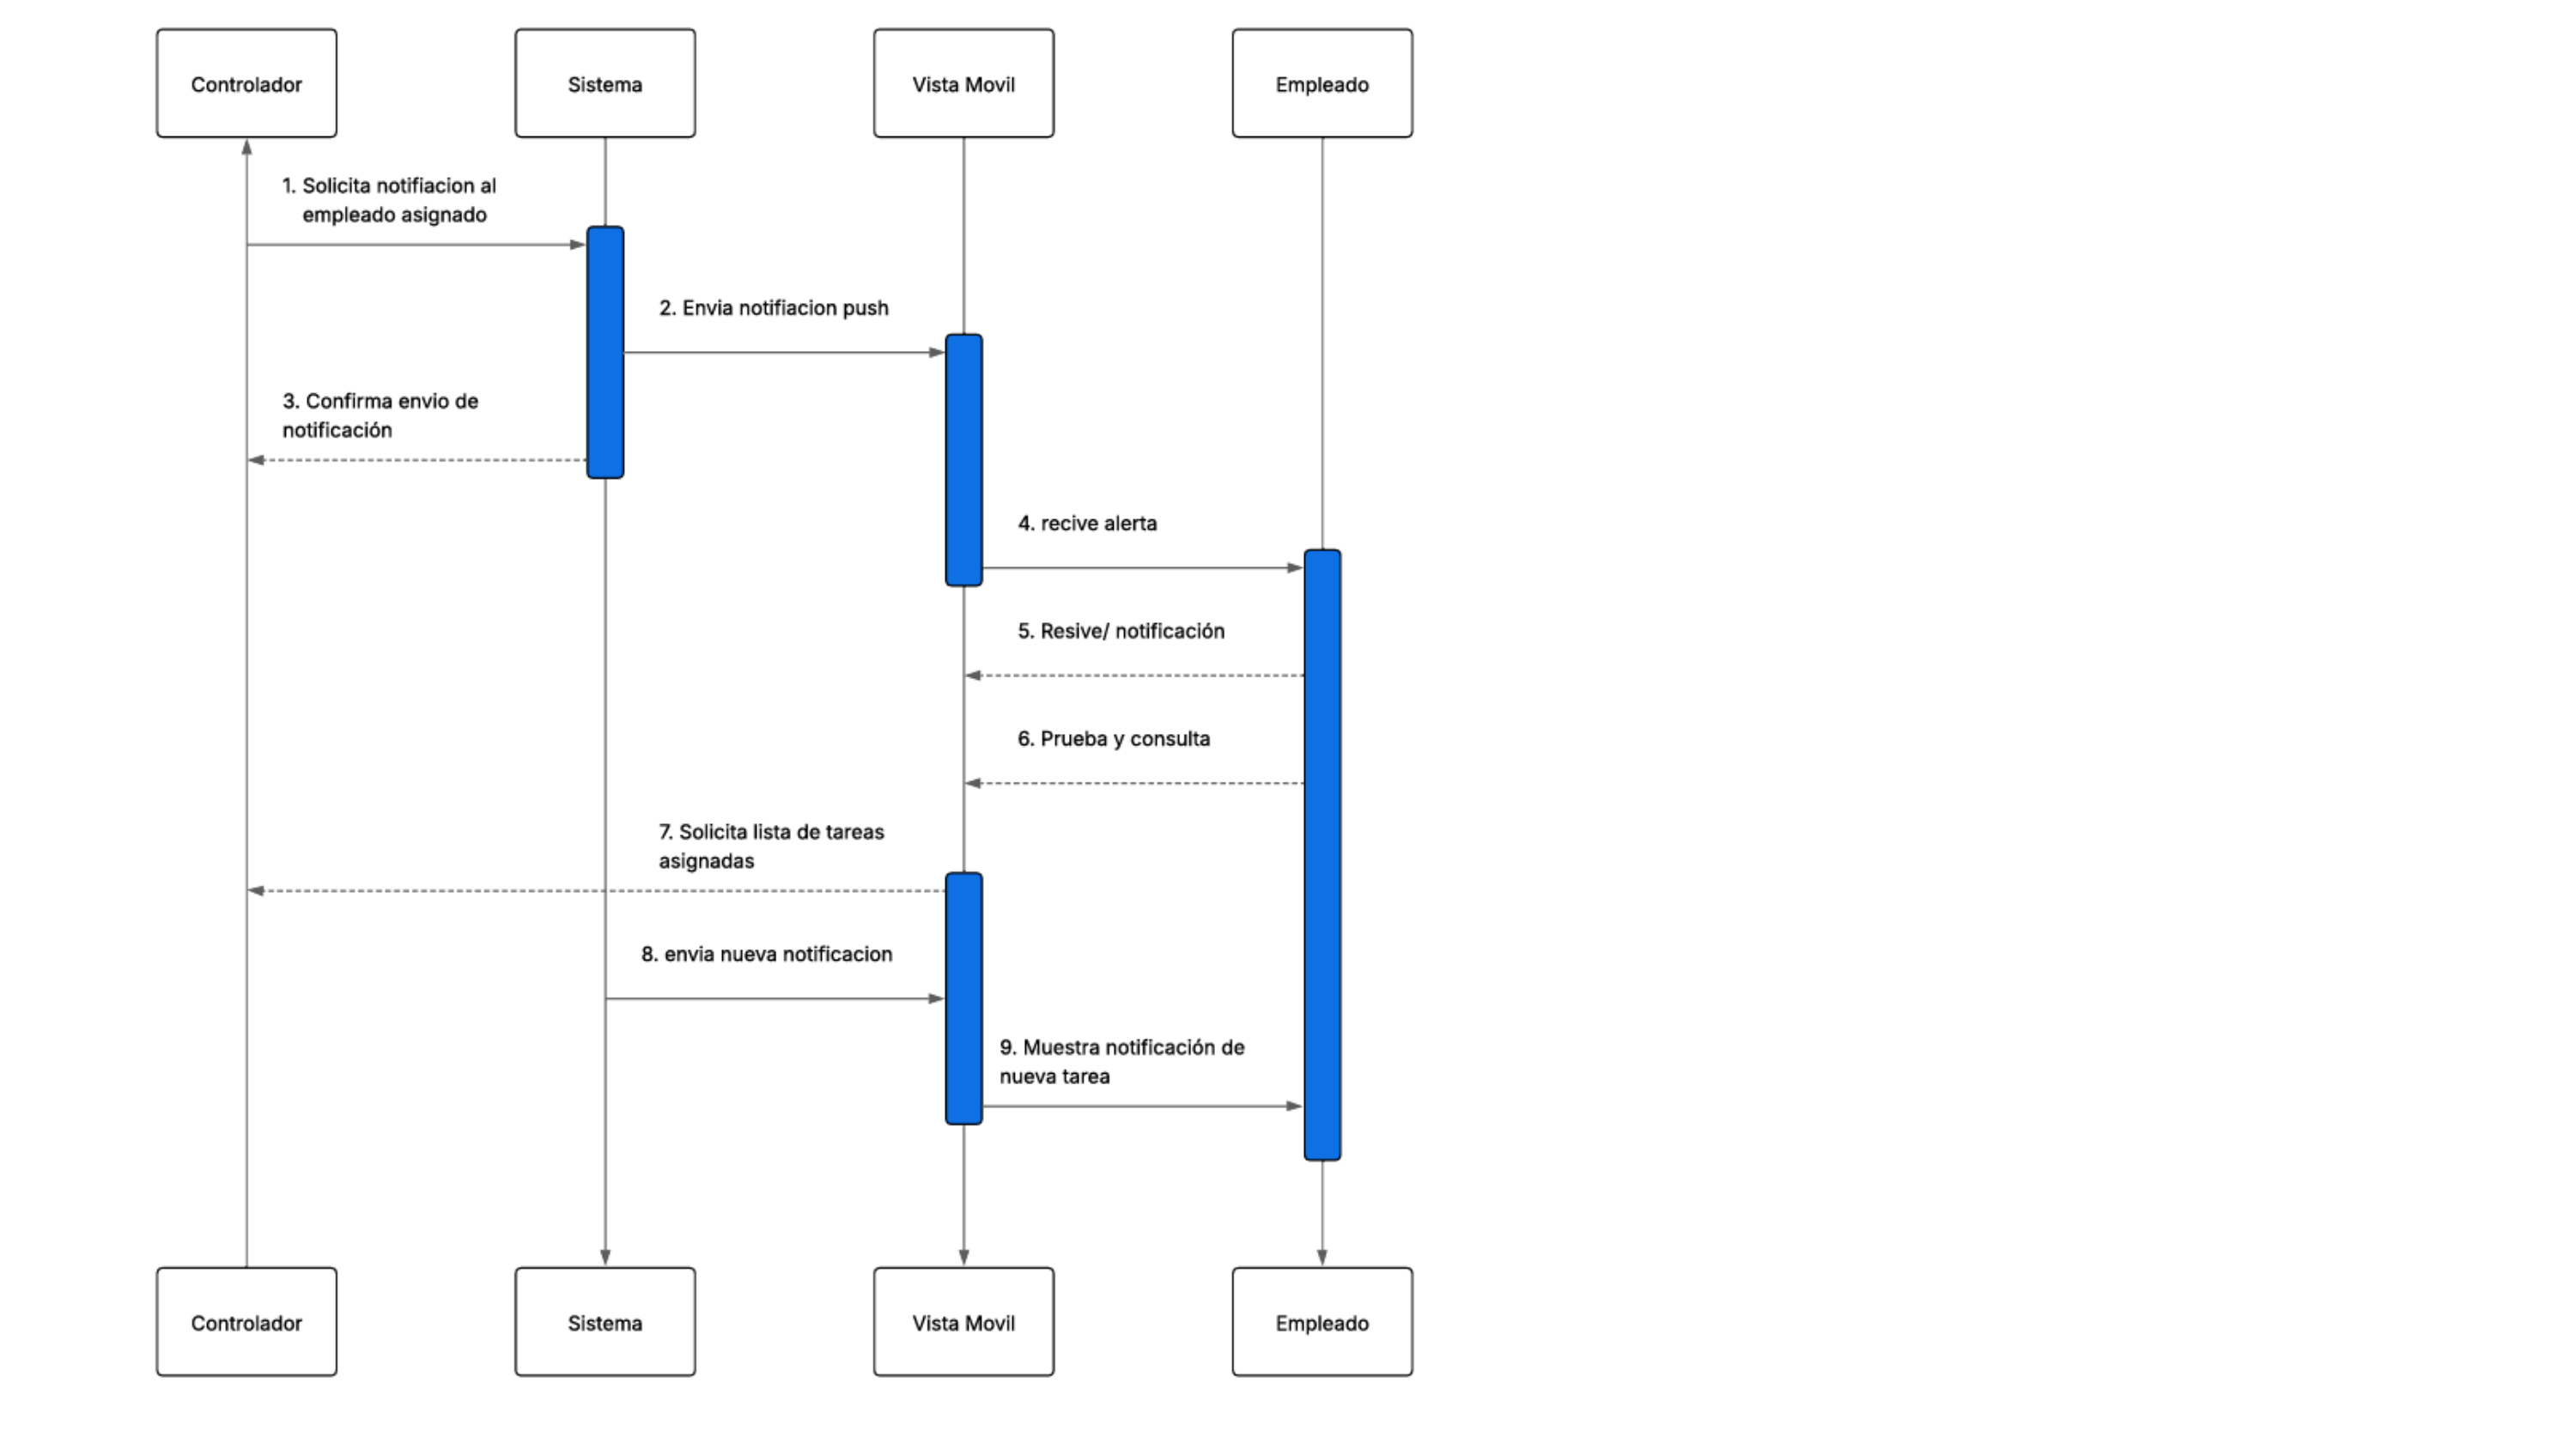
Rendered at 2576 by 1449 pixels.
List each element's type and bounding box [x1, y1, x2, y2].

picture [129, 2, 1449, 1400]
